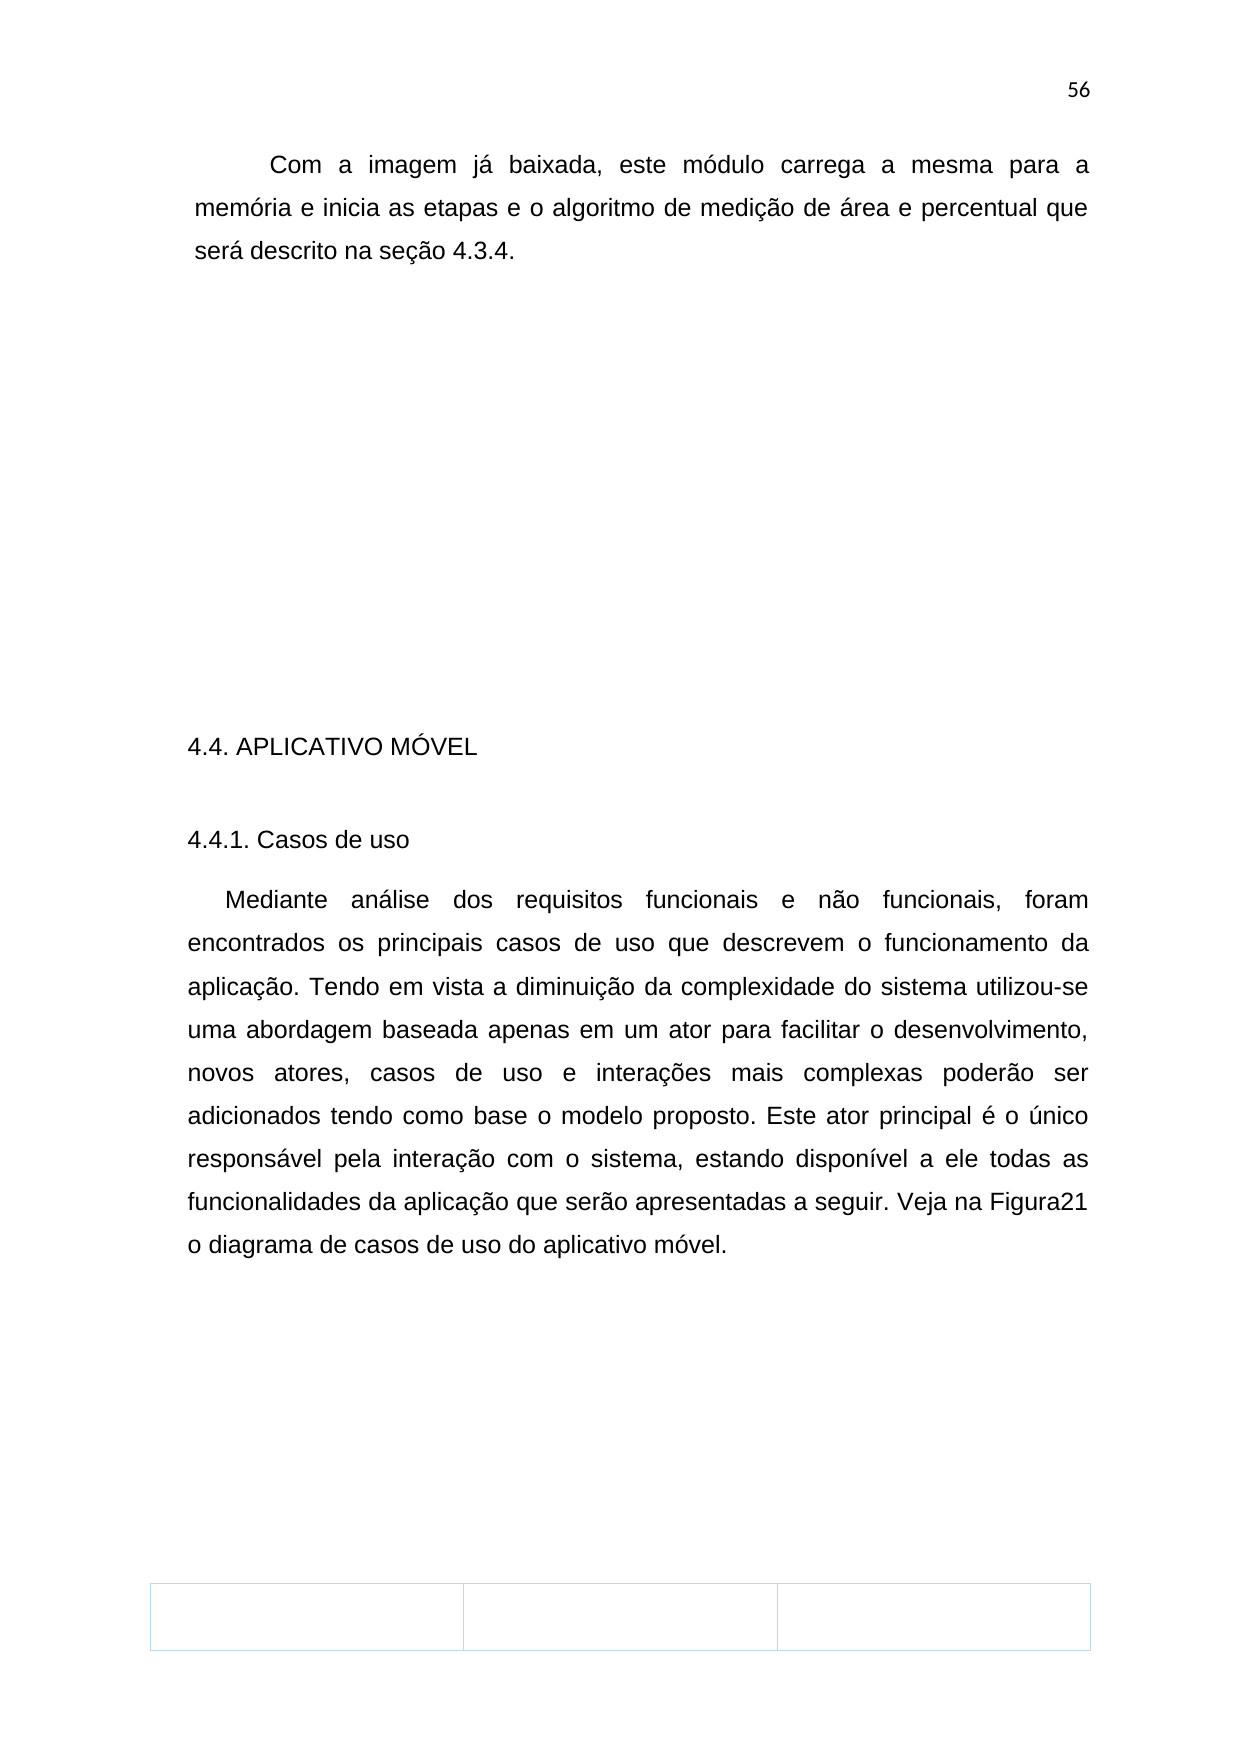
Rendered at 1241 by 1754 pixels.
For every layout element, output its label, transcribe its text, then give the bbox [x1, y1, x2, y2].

text Com a imagem já baixada, este módulo carrega a mesma para a memória e inicia as etapas e o algoritmo de medição de área e percentual que será descrito na seção 4.3.4. [194, 150, 1090, 265]
text 4.4.1. Casos de uso [187, 825, 1090, 854]
text 4.4. APLICATIVO MÓVEL [187, 732, 1090, 761]
text Mediante análise dos requisitos funcionais e não funcionais, foram encontrados os principais casos de uso que descrevem o funcionamento da aplicação. Tendo em vista a diminuição da complexidade do sistema utilizou-se uma abordagem baseada apenas em um ator para facilitar o desenvolvimento, novos atores, casos de uso e interações mais complexas poderão ser adicionados tendo como base o modelo proposto. Este ator principal é o único responsável pela interação com o sistema, estando disponível a ele todas as funcionalidades da aplicação que serão apresentadas a seguir. Veja na Figura21 o diagrama de casos de uso do aplicativo móvel. [150, 885, 1090, 1259]
